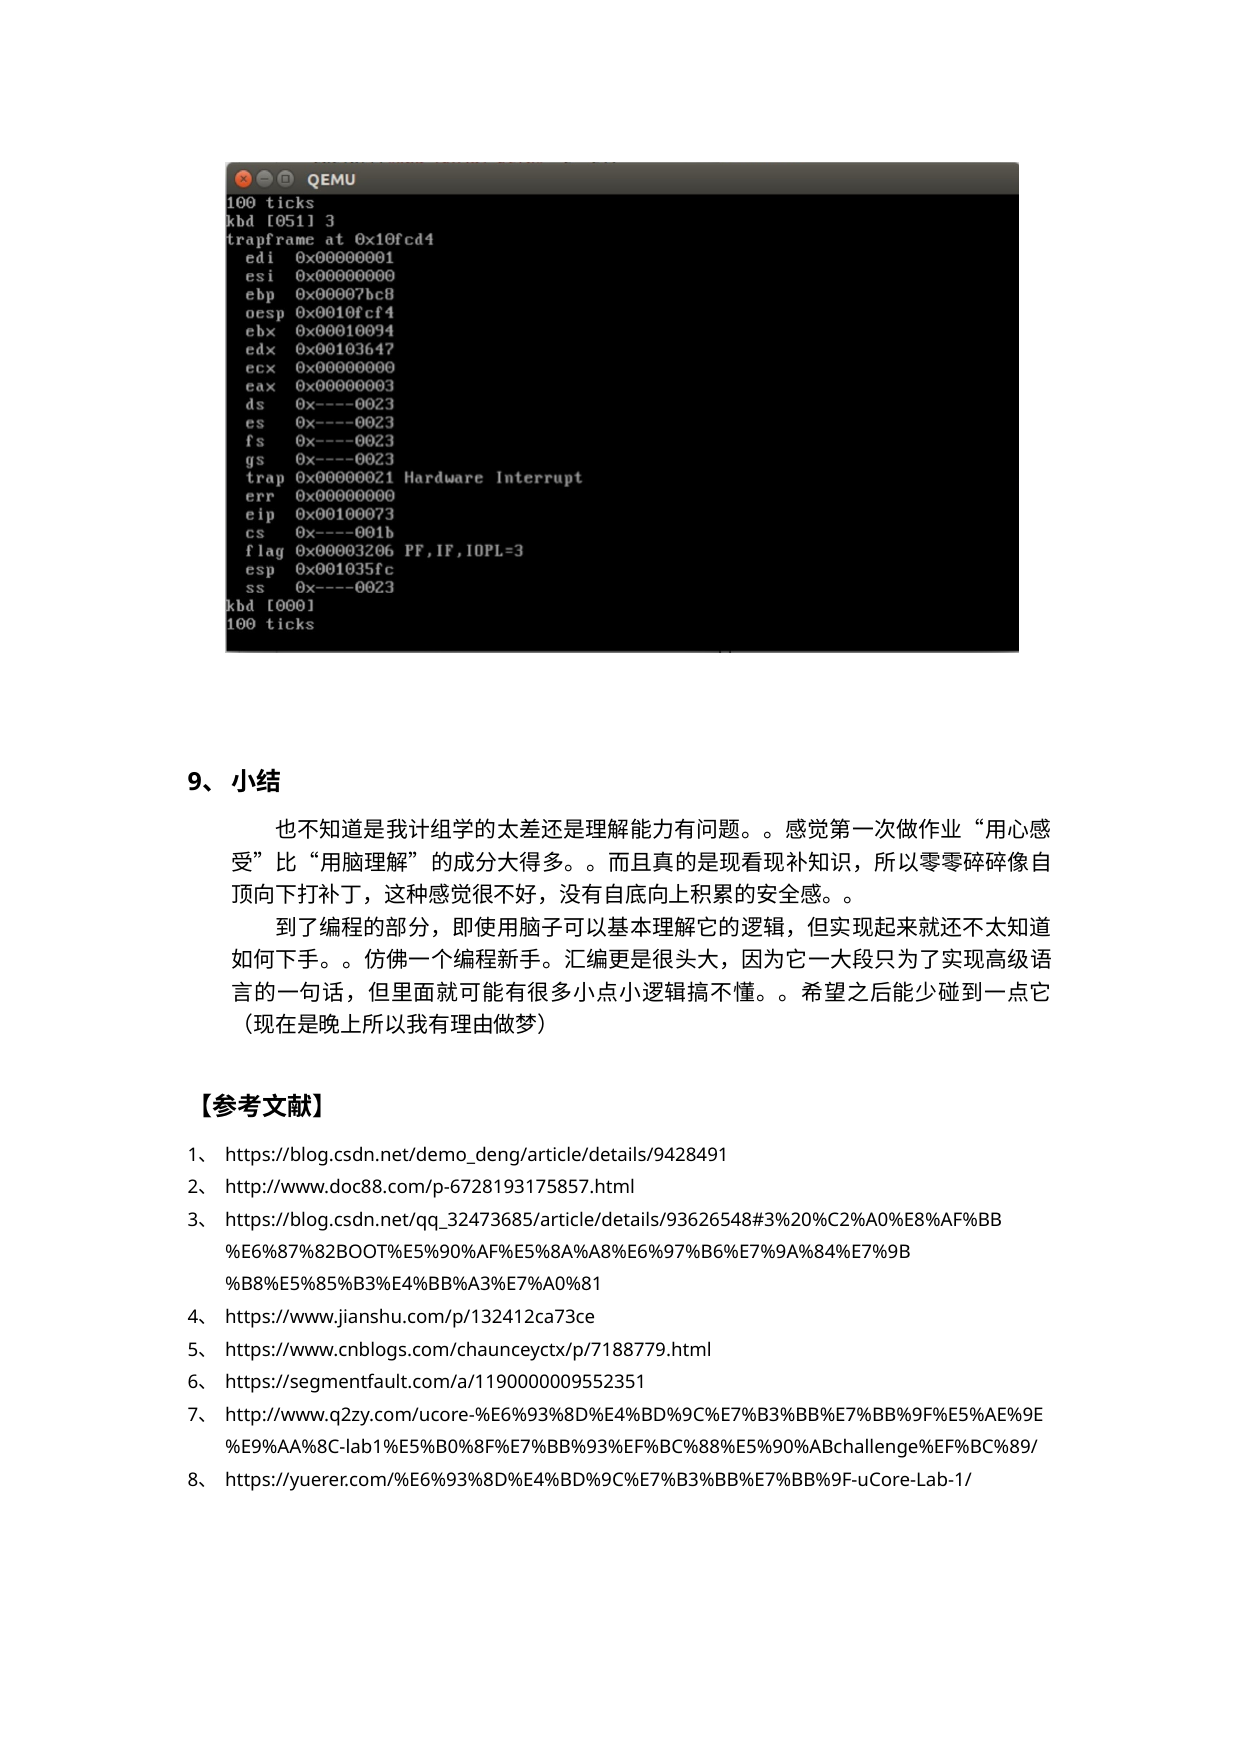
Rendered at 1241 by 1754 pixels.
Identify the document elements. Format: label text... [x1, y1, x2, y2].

list https://www.jianshu.com/p/132412ca73ce [187, 1299, 1053, 1332]
list https://segmentfault.com/a/1190000009552351 [187, 1364, 1053, 1397]
list https://blog.csdn.net/qq_32473685/article/details/93626548#3%20%C2%A0%E8%AF%BB%E6%87%82BOOT%E5%90%AF%E5%8A%A8%E6%97%B6%E7%9A%84%E7%9B%B8%E5%85%B3%E4%BB%A3%E7%A0%81 [187, 1202, 1053, 1299]
list https://yuerer.com/%E6%93%8D%E4%BD%9C%E7%B3%BB%E7%BB%9F-uCore-Lab-1/ [187, 1462, 1053, 1494]
picture [225, 162, 1019, 653]
text 到了编程的部分，即使用脑子可以基本理解它的逻辑，但实现起来就还不太知道如何下手。。仿佛一个编程新手。汇编更是很头大，因为它一大段只为了实现高级语言的一句话，但里面就可能有很多小点小逻辑搞不懂。。希望之后能少碰到一点它（现在是晚上所以我有理由做梦） [231, 909, 1053, 1039]
list http://www.q2zy.com/ucore-%E6%93%8D%E4%BD%9C%E7%B3%BB%E7%BB%9F%E5%AE%9E%E9%AA%8C-lab1%E5%B0%8F%E7%BB%93%EF%BC%88%E5%90%ABchallenge%EF%BC%89/ [187, 1397, 1053, 1462]
list http://www.doc88.com/p-6728193175857.html [187, 1169, 1053, 1202]
list https://blog.csdn.net/demo_deng/article/details/9428491 [187, 1137, 1053, 1169]
text 【参考文献】 [187, 1072, 1053, 1137]
text 也不知道是我计组学的太差还是理解能力有问题。。感觉第一次做作业“用心感受”比“用脑理解”的成分大得多。。而且真的是现看现补知识，所以零零碎碎像自顶向下打补丁，这种感觉很不好，没有自底向上积累的安全感。。 [231, 812, 1053, 909]
list https://www.cnblogs.com/chaunceyctx/p/7188779.html [187, 1332, 1053, 1364]
list 小结 [187, 747, 1053, 812]
